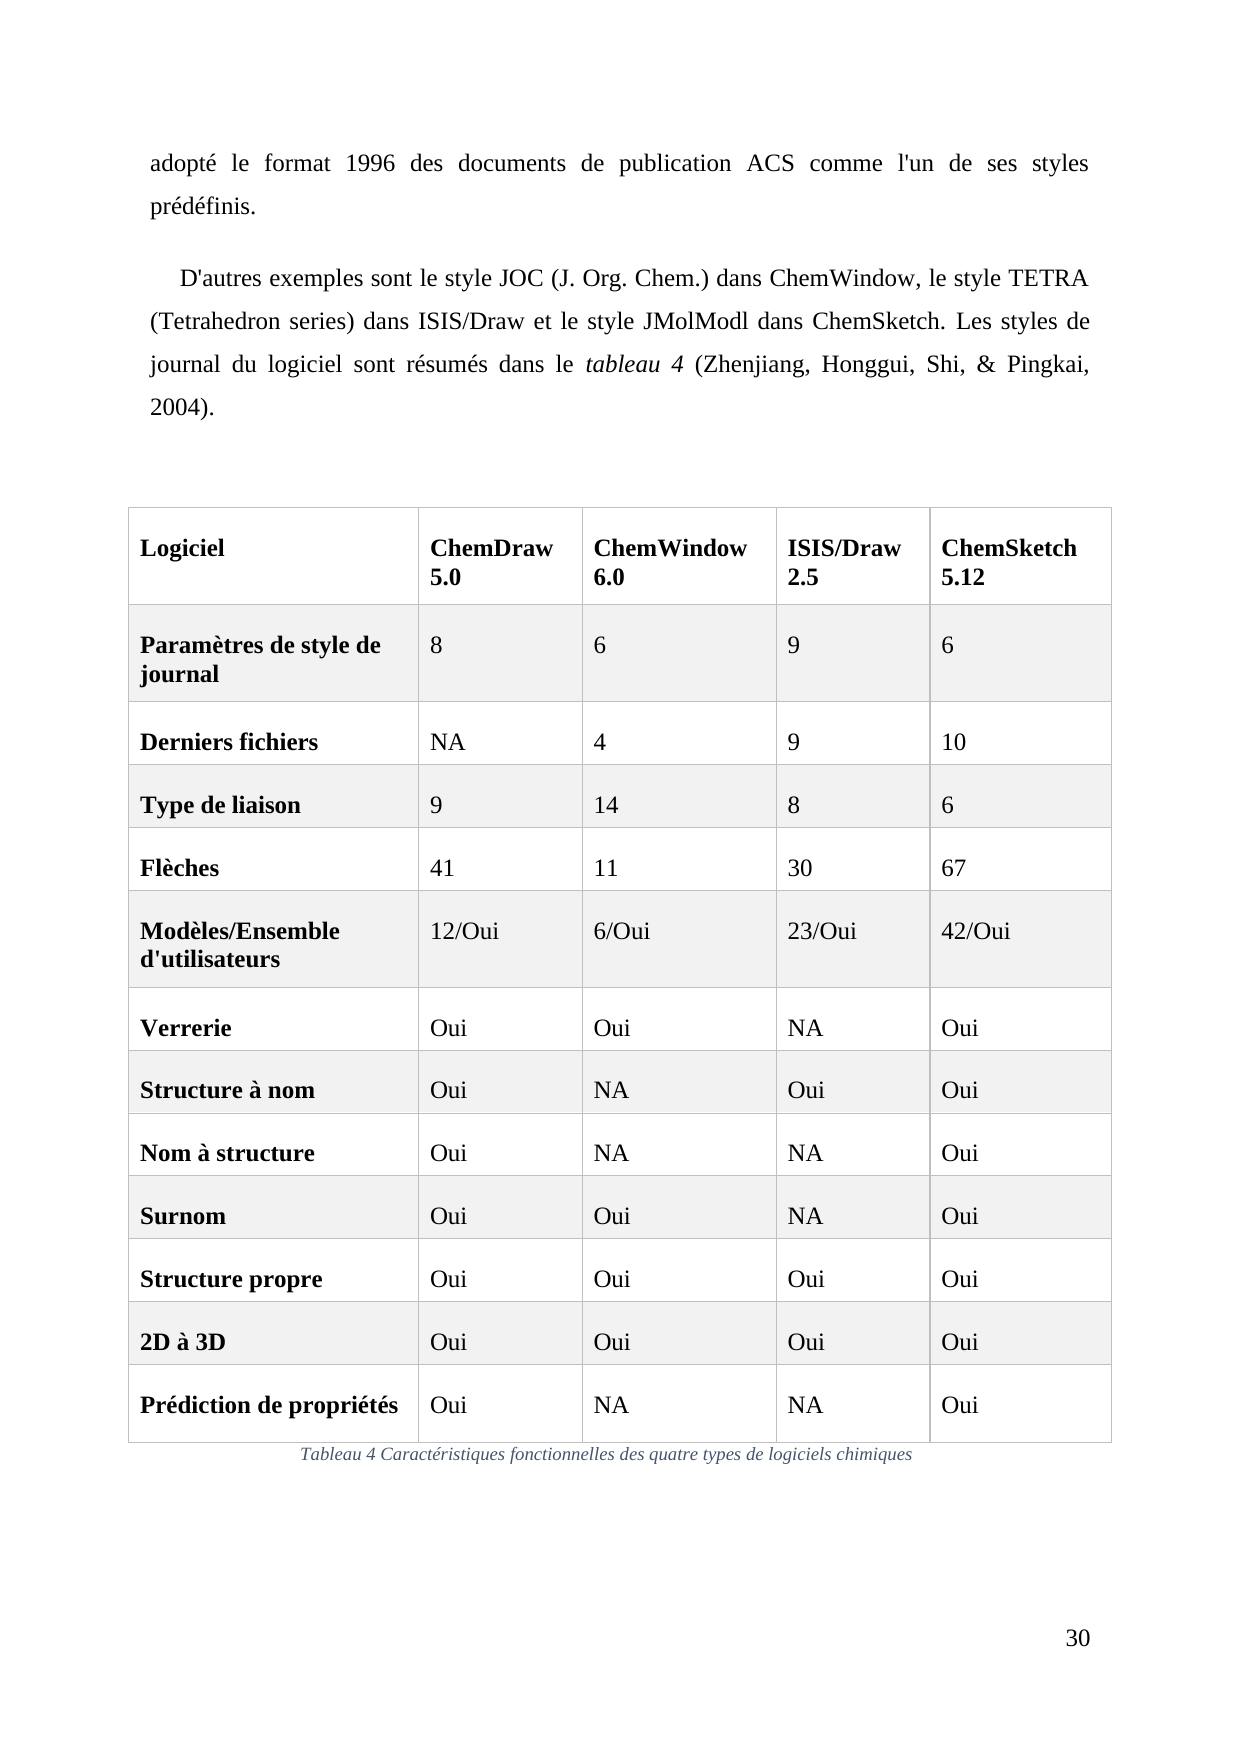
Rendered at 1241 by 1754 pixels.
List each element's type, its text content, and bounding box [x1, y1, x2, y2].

table_cell NA [583, 1114, 776, 1175]
table_cell 9 [419, 765, 582, 827]
table_cell Oui [777, 1239, 929, 1301]
table_cell Oui [583, 1302, 776, 1364]
table_cell Structure à nom [129, 1051, 418, 1112]
table_cell Oui [419, 1239, 582, 1301]
table_cell 8 [777, 765, 929, 827]
table_cell Oui [419, 1176, 582, 1238]
table_cell 9 [777, 605, 929, 701]
table_cell Oui [931, 1051, 1111, 1112]
table_cell NA [777, 1365, 929, 1442]
table_cell Oui [419, 1114, 582, 1175]
table_cell NA [583, 1051, 776, 1112]
table_cell 42/Oui [931, 891, 1111, 987]
table_cell Oui [931, 1176, 1111, 1238]
table_header ChemSketch 5.12 [931, 508, 1111, 604]
table_cell NA [777, 1176, 929, 1238]
table_cell Type de liaison [129, 765, 418, 827]
table_cell NA [777, 988, 929, 1049]
table_cell 11 [583, 828, 776, 890]
table_cell 9 [777, 702, 929, 764]
table_cell Oui [419, 1365, 582, 1442]
table_cell 8 [419, 605, 582, 701]
table_cell Paramètres de style de journal [129, 605, 418, 701]
table_cell Surnom [129, 1176, 418, 1238]
table_header Logiciel [129, 508, 418, 604]
table_cell 6 [931, 605, 1111, 701]
table_cell Modèles/Ensemble d'utilisateurs [129, 891, 418, 987]
table_cell Flèches [129, 828, 418, 890]
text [150, 148, 1090, 219]
table_cell 10 [931, 702, 1111, 764]
table_header ISIS/Draw 2.5 [777, 508, 929, 604]
table_cell Nom à structure [129, 1114, 418, 1175]
table_cell 30 [777, 828, 929, 890]
table_cell NA [777, 1114, 929, 1175]
table_cell 2D à 3D [129, 1302, 418, 1364]
table_header ChemDraw 5.0 [419, 508, 582, 604]
table_cell Oui [419, 1051, 582, 1112]
table_cell Oui [583, 988, 776, 1049]
table_cell 6/Oui [583, 891, 776, 987]
table_header ChemWindow 6.0 [583, 508, 776, 604]
table_cell 41 [419, 828, 582, 890]
text Tableau 4 Caractéristiques fonctionnelles des quatre types de logiciels chimiques [225, 1443, 1090, 1464]
table_cell Oui [777, 1302, 929, 1364]
table_cell Oui [931, 988, 1111, 1049]
table_cell Oui [931, 1302, 1111, 1364]
table_cell Oui [419, 1302, 582, 1364]
table_cell 23/Oui [777, 891, 929, 987]
table_cell Oui [931, 1239, 1111, 1301]
table_cell Oui [583, 1239, 776, 1301]
table_cell Oui [931, 1114, 1111, 1175]
table_cell Oui [777, 1051, 929, 1112]
table_cell Prédiction de propriétés [129, 1365, 418, 1442]
table_cell Oui [419, 988, 582, 1049]
table_cell 6 [931, 765, 1111, 827]
table_cell Structure propre [129, 1239, 418, 1301]
table_cell 6 [583, 605, 776, 701]
table_cell 14 [583, 765, 776, 827]
table_cell 4 [583, 702, 776, 764]
table_cell 67 [931, 828, 1111, 890]
table_cell 12/Oui [419, 891, 582, 987]
table_cell Oui [931, 1365, 1111, 1442]
table_cell NA [583, 1365, 776, 1442]
table_cell NA [419, 702, 582, 764]
table_cell Derniers fichiers [129, 702, 418, 764]
table_cell Oui [583, 1176, 776, 1238]
text D'autres exemples sont le style JOC (J. Org. Chem.) dans ChemWindow, le style TETRA (Tetrahedron series) dans ISIS/Draw et le style JMolModl dans ChemSketch. Les styles de journal du logiciel sont résumés dans le tableau 4. [150, 263, 1090, 421]
table_cell Verrerie [129, 988, 418, 1049]
